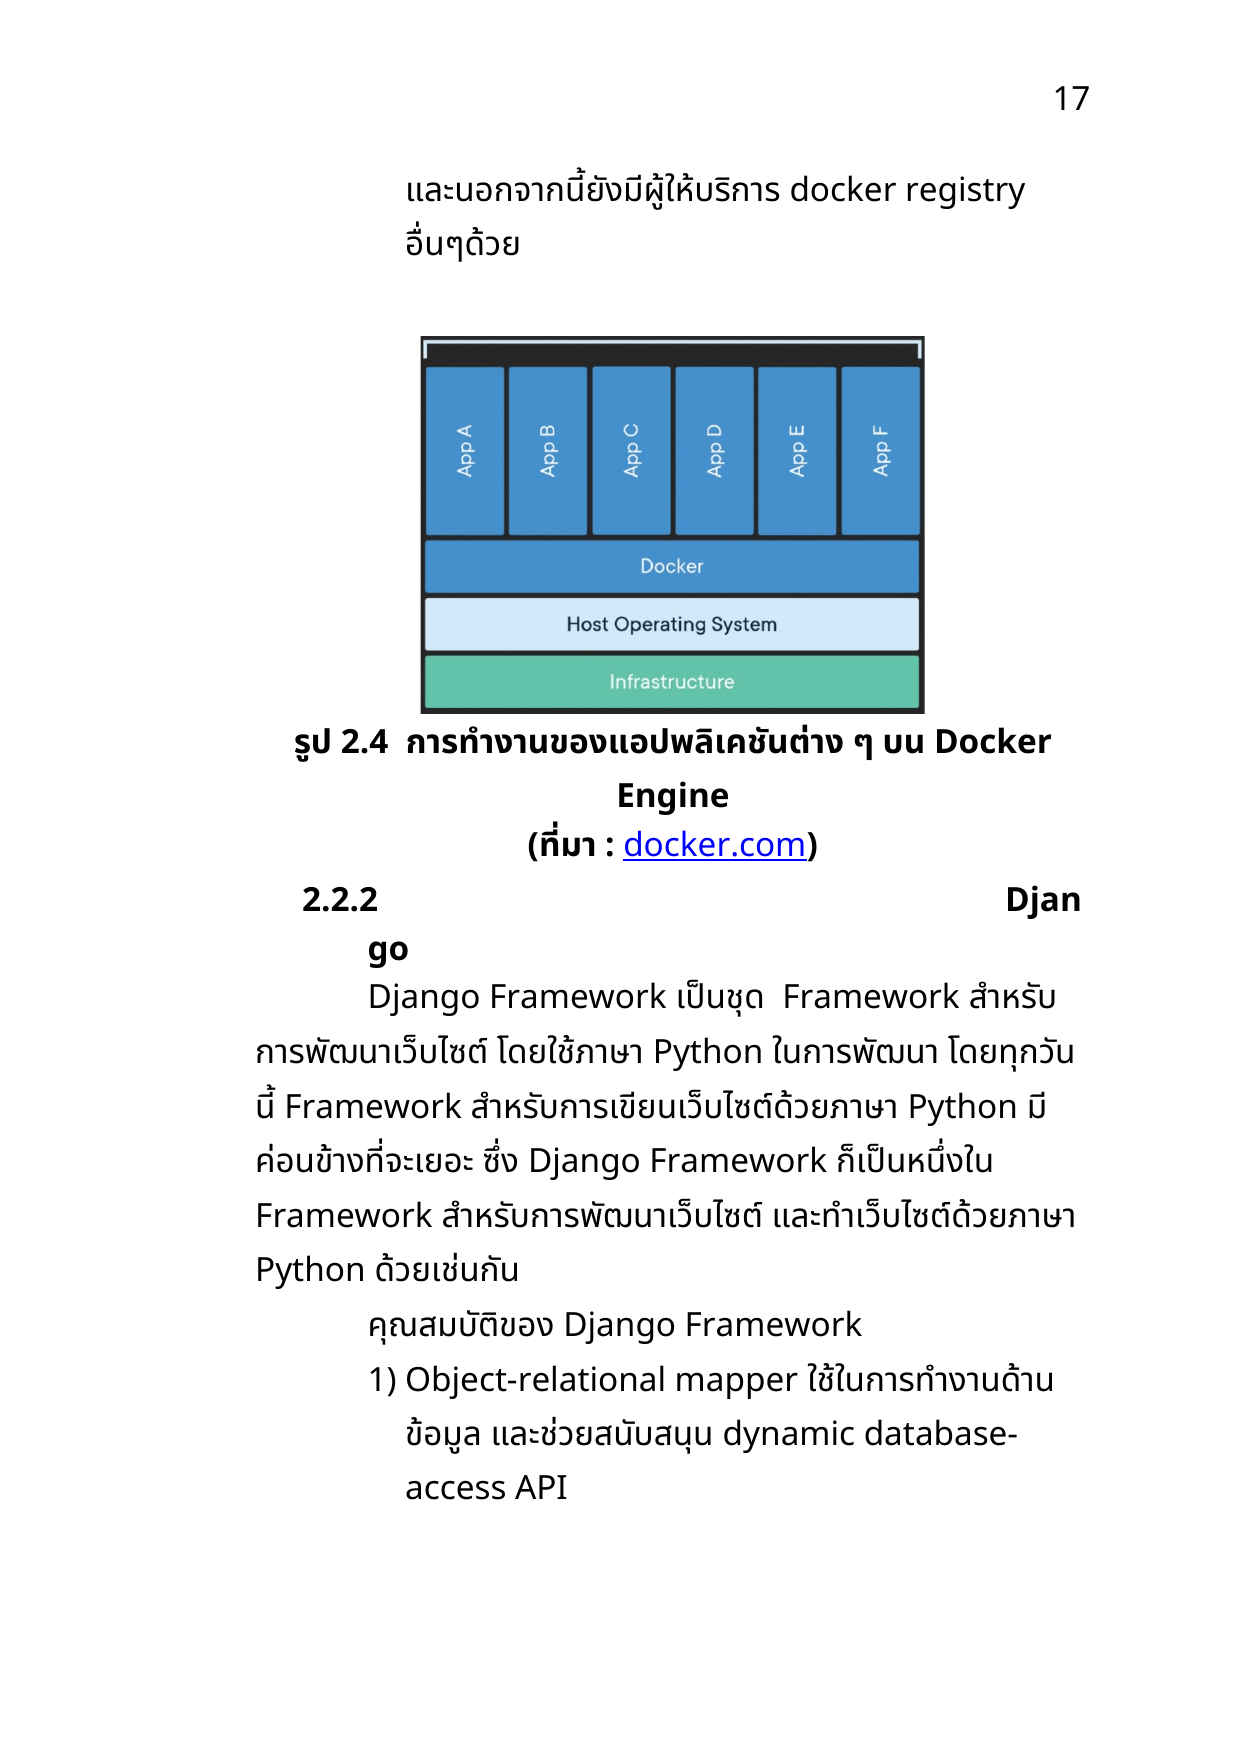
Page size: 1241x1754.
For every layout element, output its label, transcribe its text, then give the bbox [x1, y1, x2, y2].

text คุณสมบัติของ Django Framework [180, 1301, 1090, 1351]
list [405, 166, 1090, 271]
picture [420, 336, 925, 714]
text (ที่มา : docker.com) [255, 821, 1090, 871]
text รูป 2.4 การทำงานของแอปพลิเคชันต่าง ๆ บน Docker Engine [255, 718, 1090, 817]
text Django Framework เป็นชุด Framework สำหรับ การพัฒนาเว็บไซต์ โดยใช้ภาษา Python ในการพัฒนา โดยทุกวันนี้ Framework สำหรับการเขียนเว็บไซต์ด้วยภาษา Python มีค่อนข้างที่จะเยอะ ซึ่ง Django Framework ก็เป็นหนึ่งใน Framework สำหรับการพัฒนาเว็บไซต์ และทำเว็บไซต์ด้วยภาษา Python ด้วยเช่นกัน [255, 973, 1090, 1297]
list Django [302, 875, 1090, 970]
list Object-relational mapper ใช้ในการทำงานด้านข้อมูล และช่วยสนับสนุน dynamic database-access API [367, 1355, 1090, 1509]
